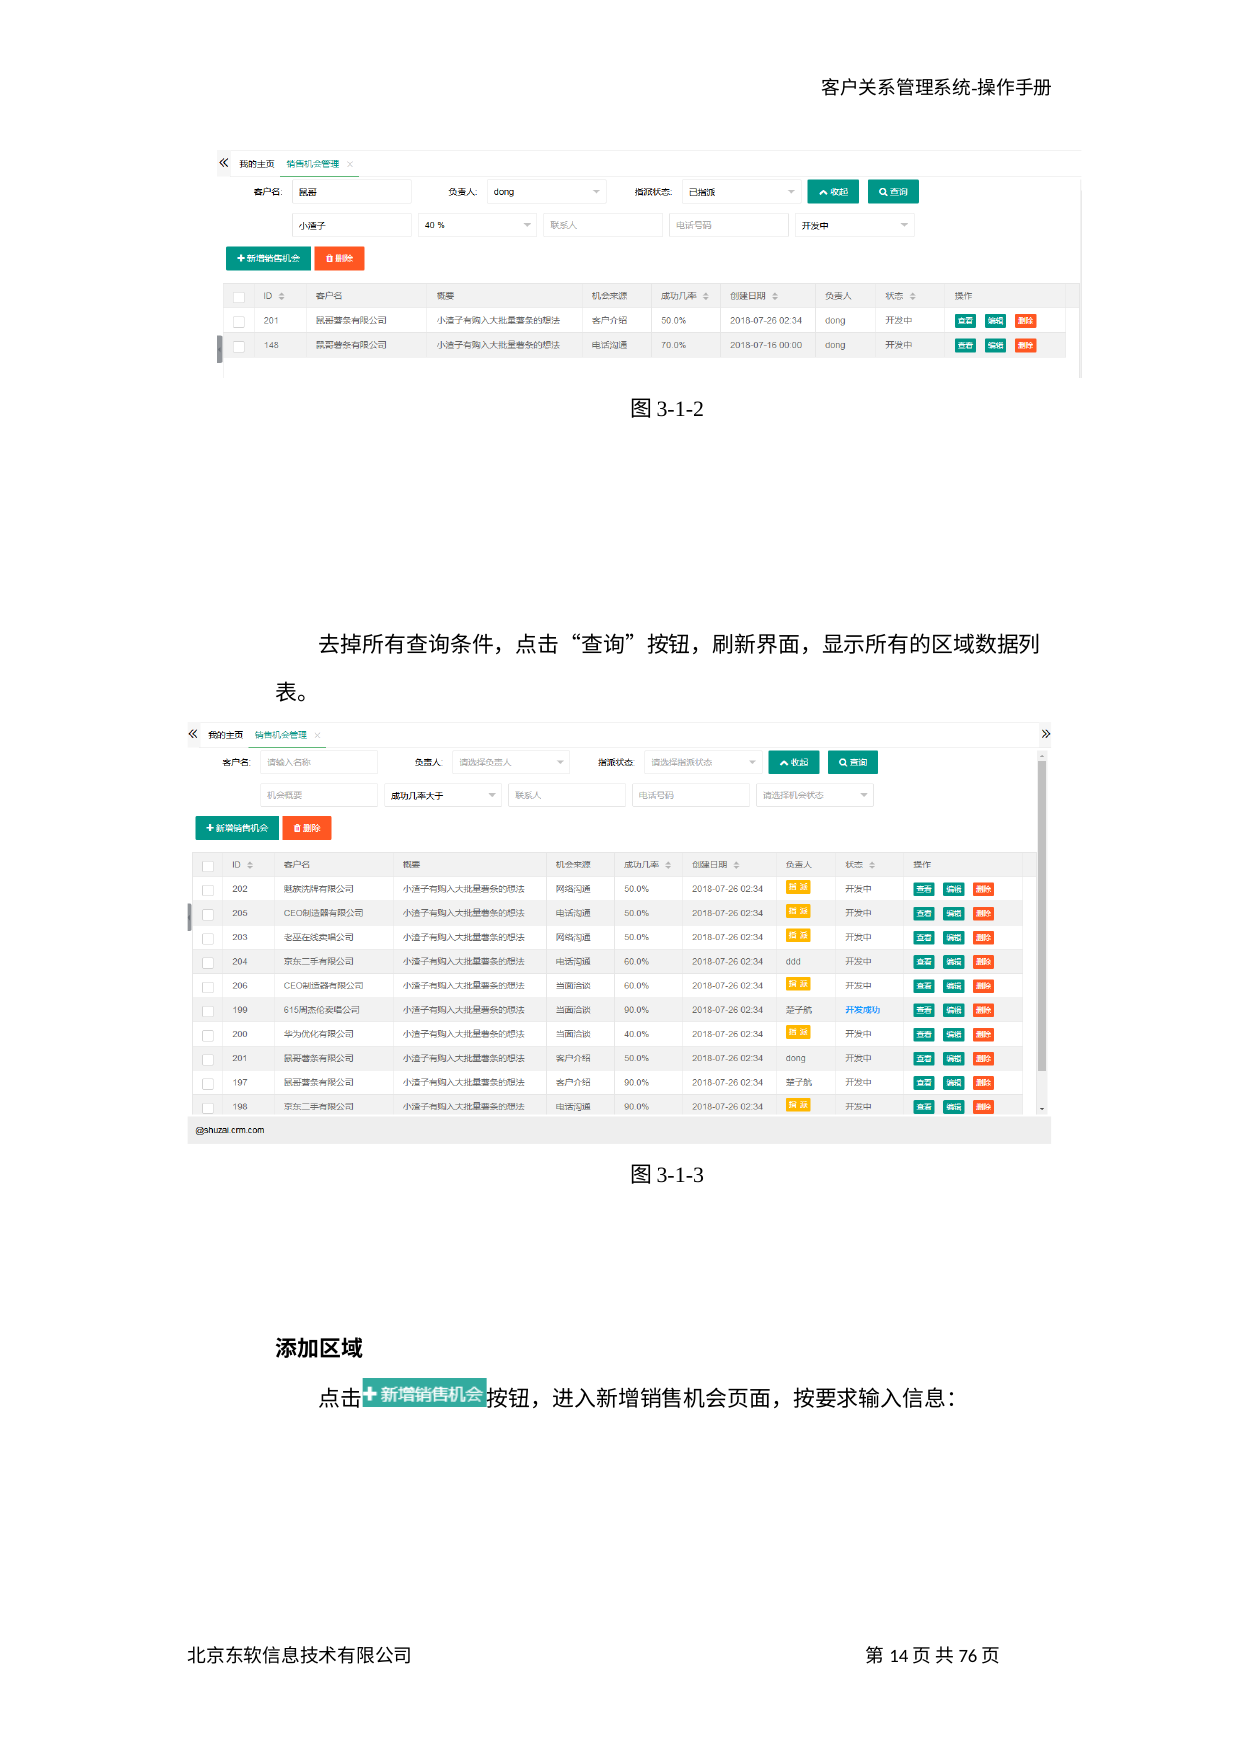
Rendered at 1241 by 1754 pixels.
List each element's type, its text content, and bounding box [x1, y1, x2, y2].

text 图3-1-3 [231, 1157, 1053, 1188]
text 图3-1-2 [231, 391, 1053, 422]
text 去掉所有查询条件，点击“查询”按钮，刷新界面，显示所有的区域数据列表。 [275, 627, 1053, 706]
picture [187, 722, 1052, 1144]
text 点击按钮，进入新增销售机会页面，按要求输入信息： [275, 1379, 1053, 1413]
picture [217, 150, 1082, 378]
text 添加区域 [231, 1331, 1053, 1363]
picture [362, 1378, 487, 1407]
